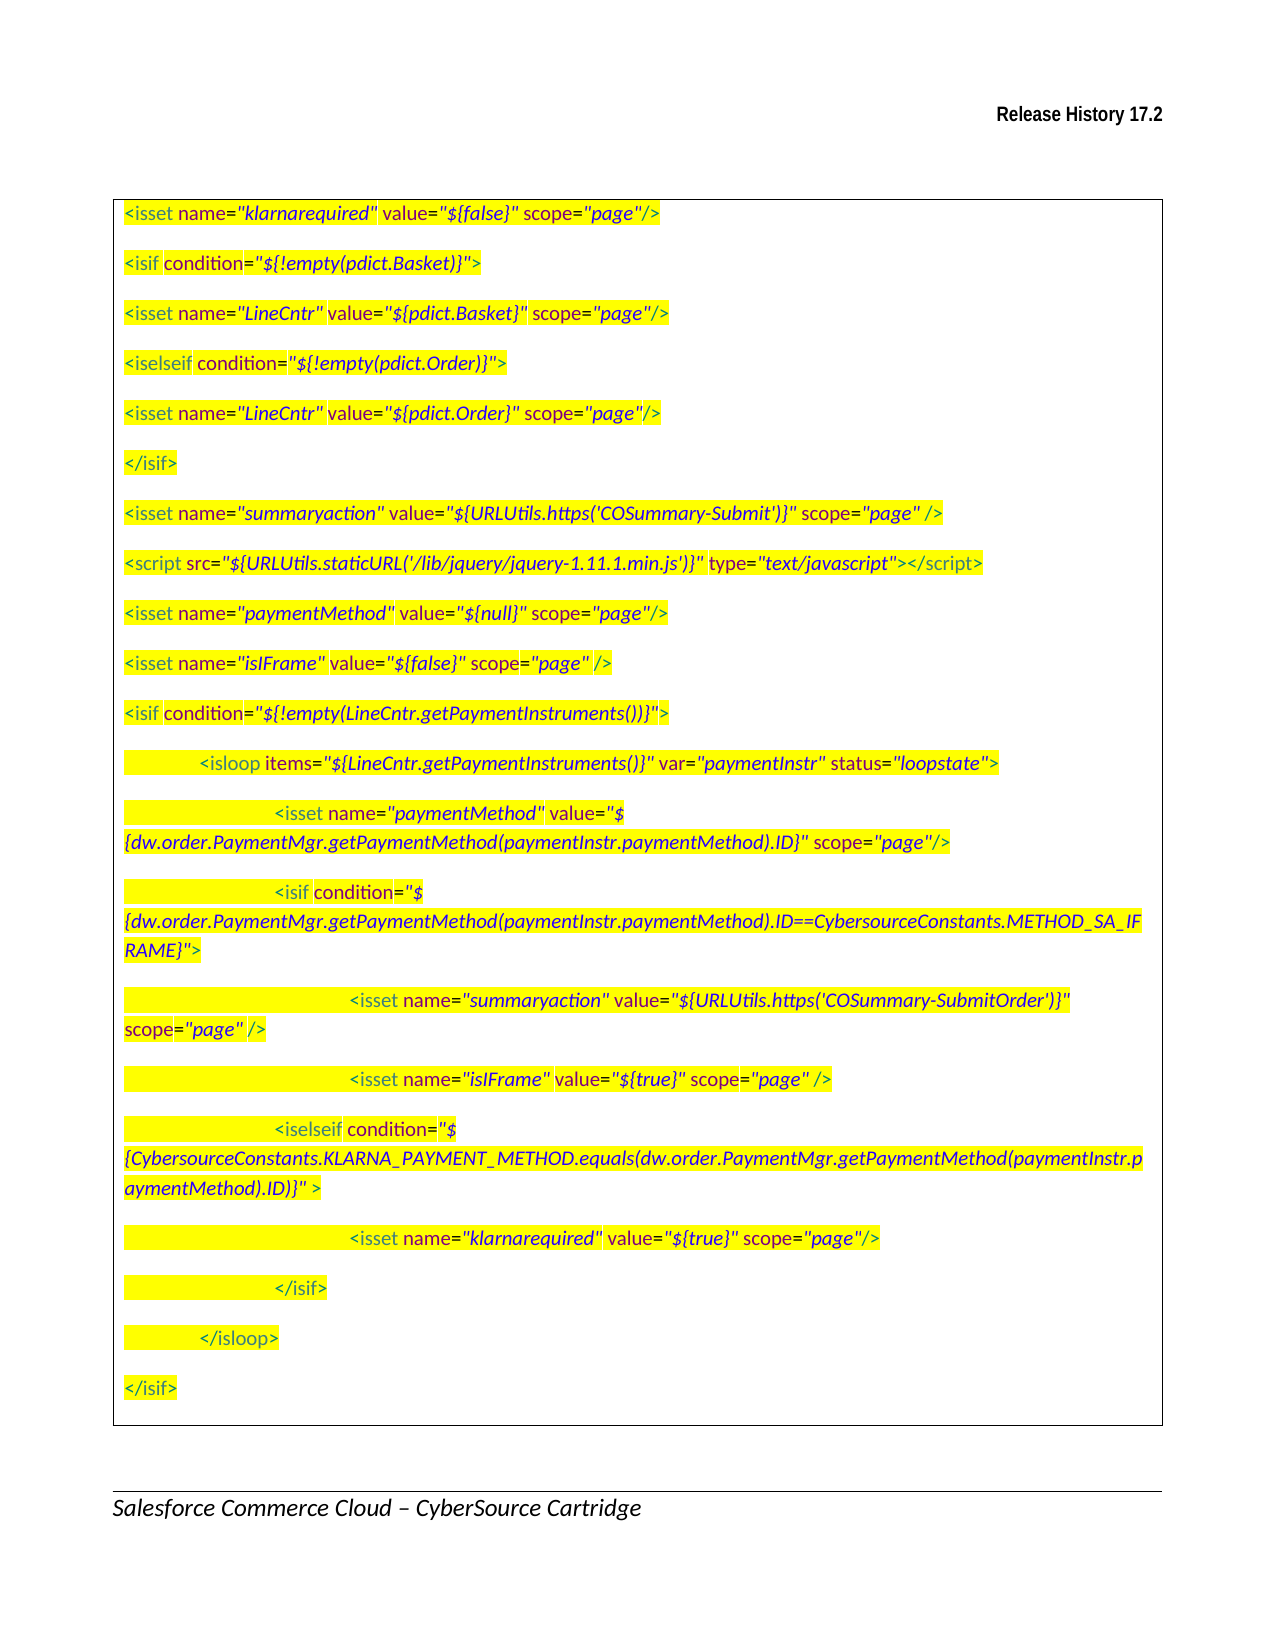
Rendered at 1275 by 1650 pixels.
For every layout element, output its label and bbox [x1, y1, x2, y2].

table_header [114, 200, 1162, 1425]
